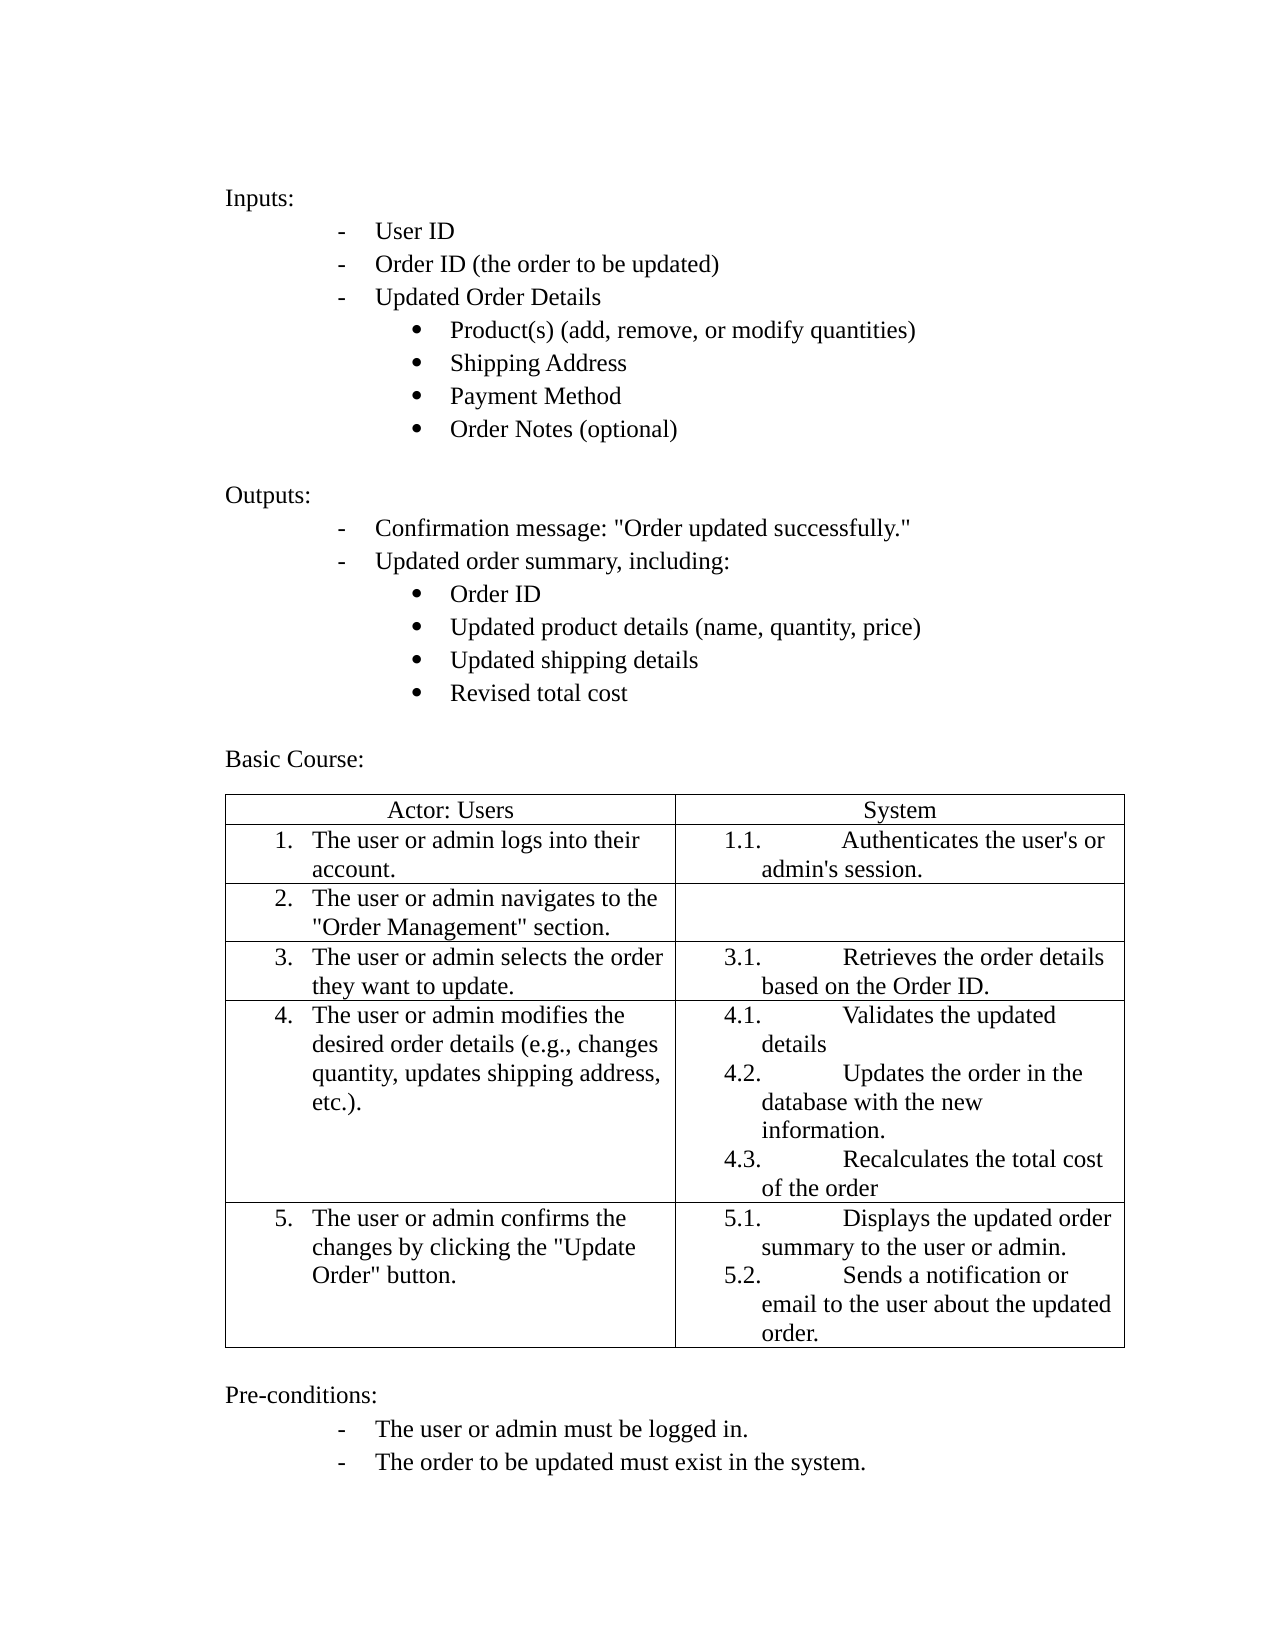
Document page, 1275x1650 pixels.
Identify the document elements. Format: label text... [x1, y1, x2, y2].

list The order to be updated must exist in the system. [337, 1447, 1125, 1475]
table_header System [676, 795, 1124, 824]
list Updated order summary, including: [337, 546, 1125, 575]
table_cell The user or admin navigates to the "Order Management" section. [226, 884, 675, 941]
table_cell The user or admin selects the order they want to update. [226, 942, 675, 999]
list Order Notes (optional) [412, 414, 1125, 443]
table_cell The user or admin logs into their account. [226, 825, 675, 882]
list The user or admin must be logged in. [337, 1414, 1125, 1442]
list Pre-conditions: [225, 1381, 1125, 1409]
table_cell [676, 884, 1124, 941]
table_cell Validates the updated details Updates the order in the database with the new information. Recalculates the total cost of the order [676, 1001, 1124, 1202]
table_cell Displays the updated order summary to the user or admin. Sends a notification or email to the user about the updated order. [676, 1203, 1124, 1347]
list Inputs: [225, 183, 1125, 212]
list Order ID [412, 579, 1125, 608]
table_cell The user or admin modifies the desired order details (e.g., changes quantity, updates shipping address, etc.). [226, 1001, 675, 1202]
table_header Actor: Users [226, 795, 675, 824]
list Shipping Address [412, 348, 1125, 377]
table_cell Retrieves the order details based on the Order ID. [676, 942, 1124, 999]
list Product(s) (add, remove, or modify quantities) [412, 315, 1125, 344]
list Outputs: [225, 480, 1125, 509]
list Order ID (the order to be updated) [337, 249, 1125, 278]
list Confirmation message: "Order updated successfully." [337, 513, 1125, 542]
list Updated product details (name, quantity, price) [412, 612, 1125, 641]
list Updated Order Details [337, 282, 1125, 311]
list Payment Method [412, 381, 1125, 410]
list Revised total cost [412, 678, 1125, 707]
list Basic Course: [225, 744, 1125, 773]
list User ID [337, 216, 1125, 245]
table_cell The user or admin confirms the changes by clicking the "Update Order" button. [226, 1203, 675, 1347]
list Updated shipping details [412, 645, 1125, 674]
table_cell Authenticates the user's or admin's session. [676, 825, 1124, 882]
